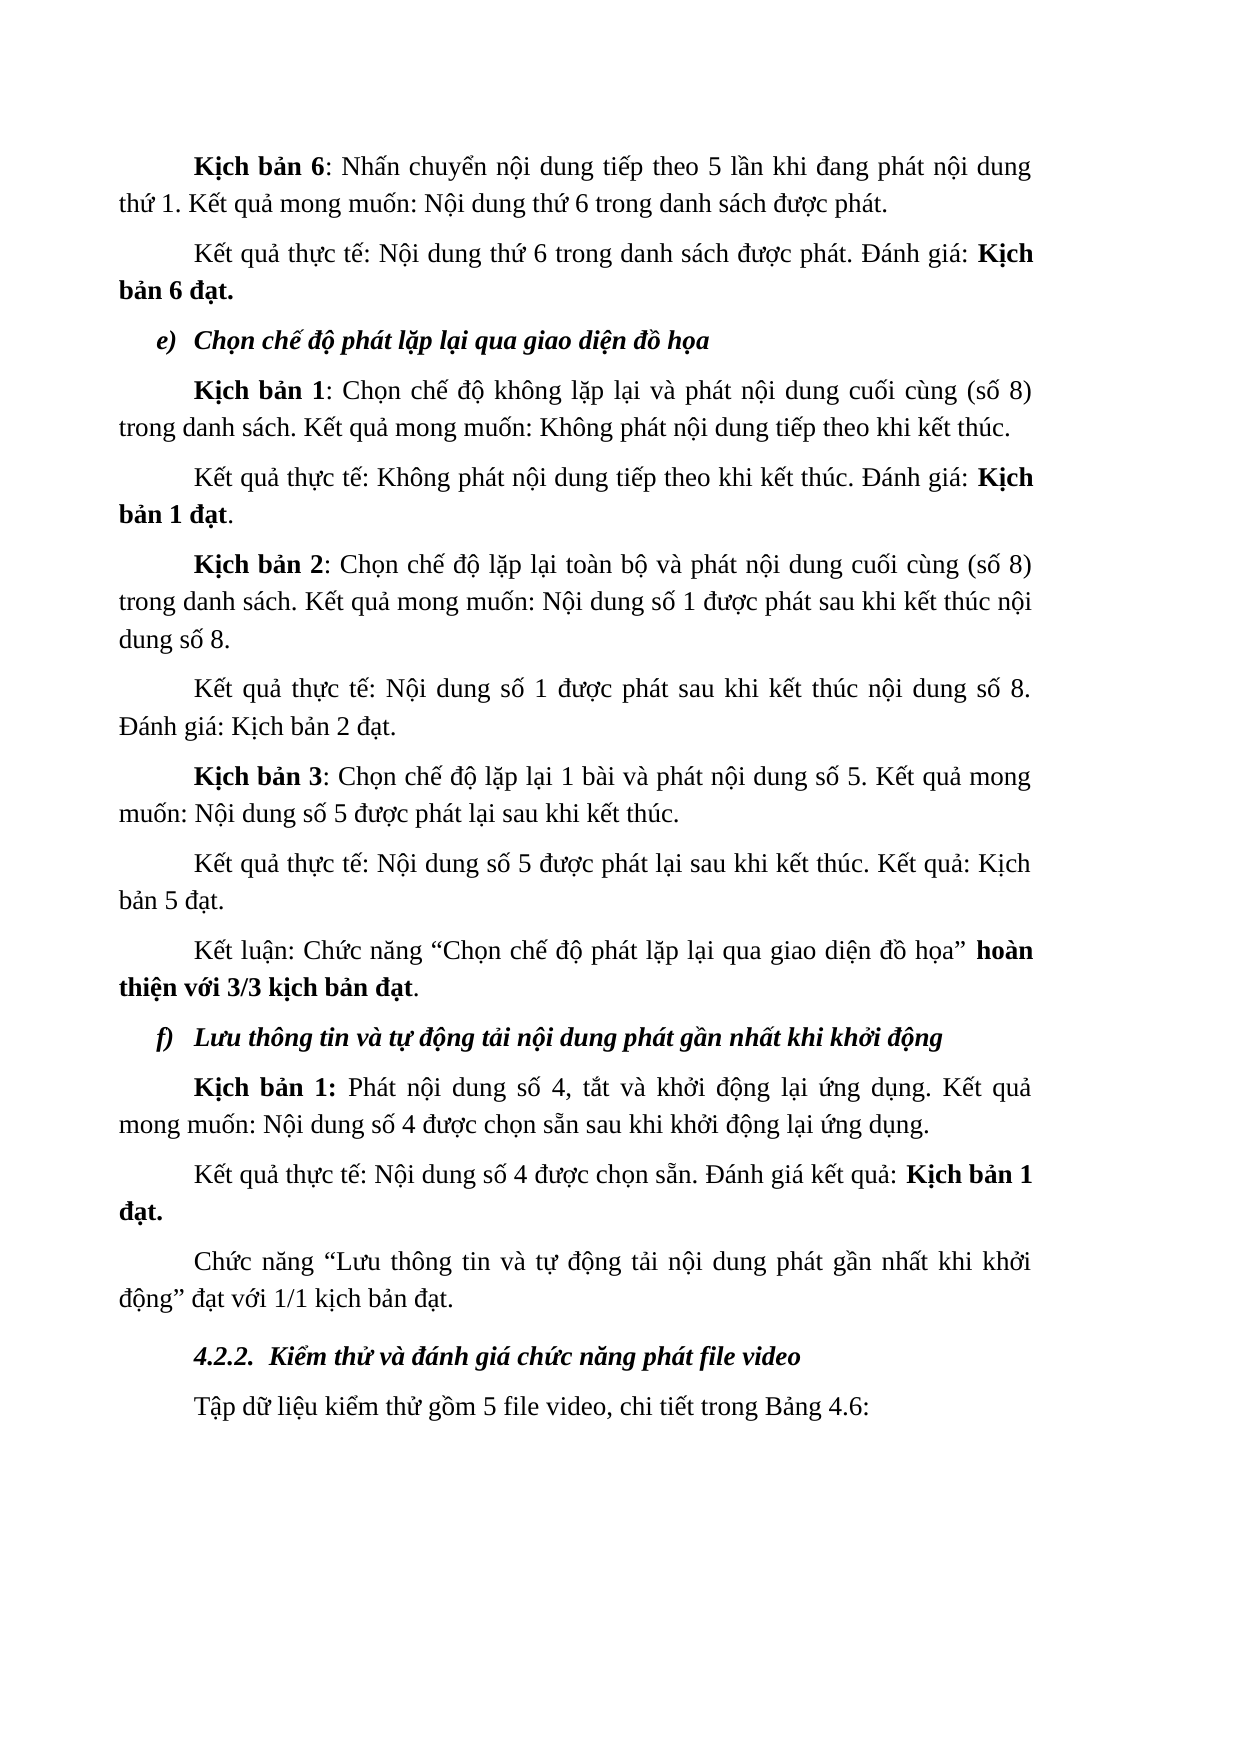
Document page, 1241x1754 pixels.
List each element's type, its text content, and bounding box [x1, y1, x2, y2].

text Kết quả thực tế: Nội dung số 4 được chọn sẵn. Đánh giá kết quả: Kịch bản 1 đạt. [118, 1158, 1033, 1226]
list Lưu thông tin và tự động tải nội dung phát gần nhất khi khởi động [156, 1021, 1033, 1052]
text Kịch bản 1: Chọn chế độ không lặp lại và phát nội dung cuối cùng (số 8) trong danh sách. Kết quả mong muốn: Không phát nội dung tiếp theo khi kết thúc. [118, 374, 1033, 442]
text Kết quả thực tế: Nội dung thứ 6 trong danh sách được phát. Đánh giá: Kịch bản 6 đạt. [118, 237, 1033, 306]
text Kết quả thực tế: Nội dung số 1 được phát sau khi kết thúc nội dung số 8. Đánh giá: Kịch bản 2 đạt. [118, 672, 1033, 741]
text Kết luận: Chức năng “Chọn chế độ phát lặp lại qua giao diện đồ họa” hoàn thiện với 3/3 kịch bản đạt. [118, 934, 1033, 1002]
text Tập dữ liệu kiểm thử gồm 5 file video, chi tiết trong Bảng 4.6: [193, 1390, 1033, 1421]
text Chức năng “Lưu thông tin và tự động tải nội dung phát gần nhất khi khởi động” đạt với 1/1 kịch bản đạt. [118, 1245, 1033, 1313]
text Kết quả thực tế: Không phát nội dung tiếp theo khi kết thúc. Đánh giá: Kịch bản 1 đạt. [118, 461, 1033, 529]
text Kịch bản 6: Nhấn chuyển nội dung tiếp theo 5 lần khi đang phát nội dung thứ 1. Kết quả mong muốn: Nội dung thứ 6 trong danh sách được phát. [118, 150, 1033, 218]
text Kịch bản 3: Chọn chế độ lặp lại 1 bài và phát nội dung số 5. Kết quả mong muốn: Nội dung số 5 được phát lại sau khi kết thúc. [118, 759, 1033, 828]
text Kết quả thực tế: Nội dung số 5 được phát lại sau khi kết thúc. Kết quả: Kịch bản 5 đạt. [118, 847, 1033, 915]
text Kịch bản 2: Chọn chế độ lặp lại toàn bộ và phát nội dung cuối cùng (số 8) trong danh sách. Kết quả mong muốn: Nội dung số 1 được phát sau khi kết thúc nội dung số 8. [118, 548, 1033, 654]
text Kịch bản 1: Phát nội dung số 4, tắt và khởi động lại ứng dụng. Kết quả mong muốn: Nội dung số 4 được chọn sẵn sau khi khởi động lại ứng dụng. [118, 1071, 1033, 1139]
list Chọn chế độ phát lặp lại qua giao diện đồ họa [156, 324, 1033, 355]
subtitle Kiểm thử và đánh giá chức năng phát file video [193, 1340, 1033, 1371]
